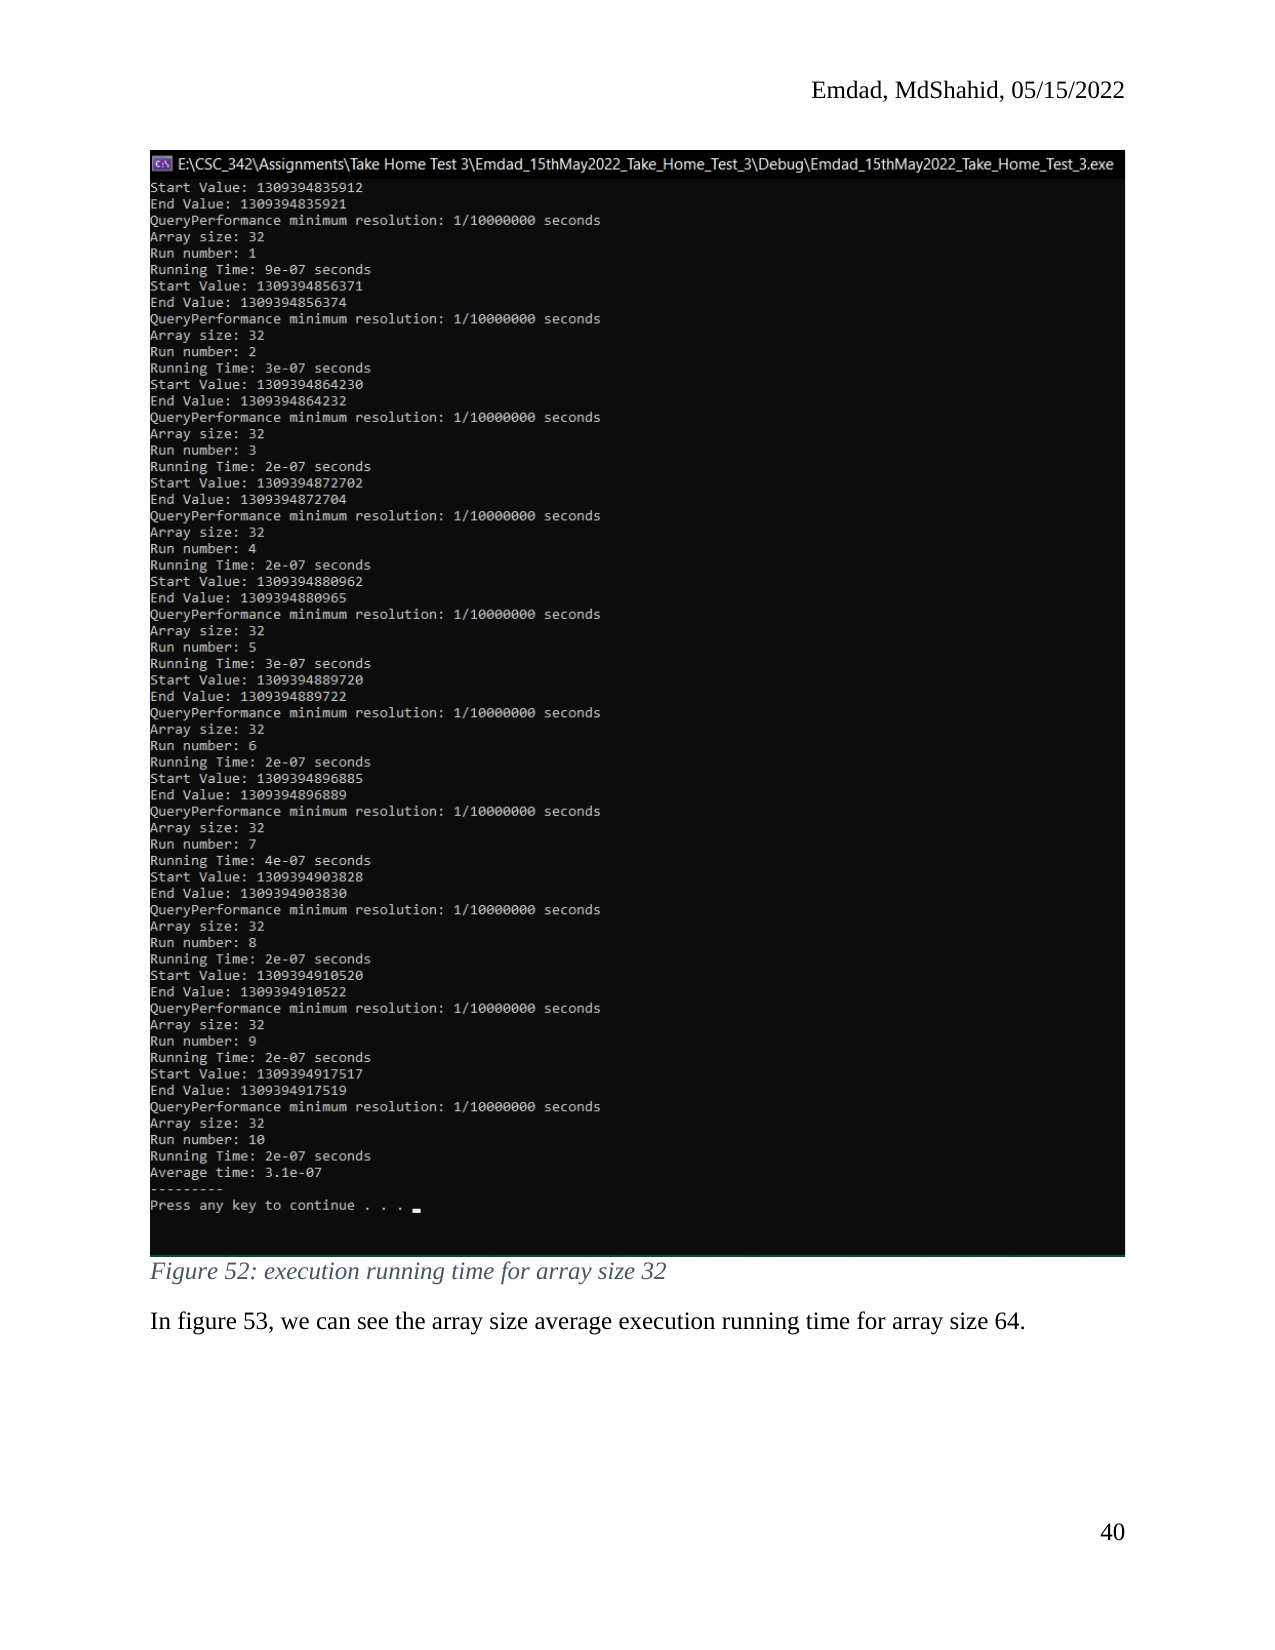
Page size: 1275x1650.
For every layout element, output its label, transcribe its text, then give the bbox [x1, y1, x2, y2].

picture [150, 150, 1125, 1257]
text In figure 53, we can see the array size average execution running time for array size 64. [150, 1306, 1125, 1334]
text Figure 52: execution running time for array size 32 [150, 1257, 1125, 1285]
